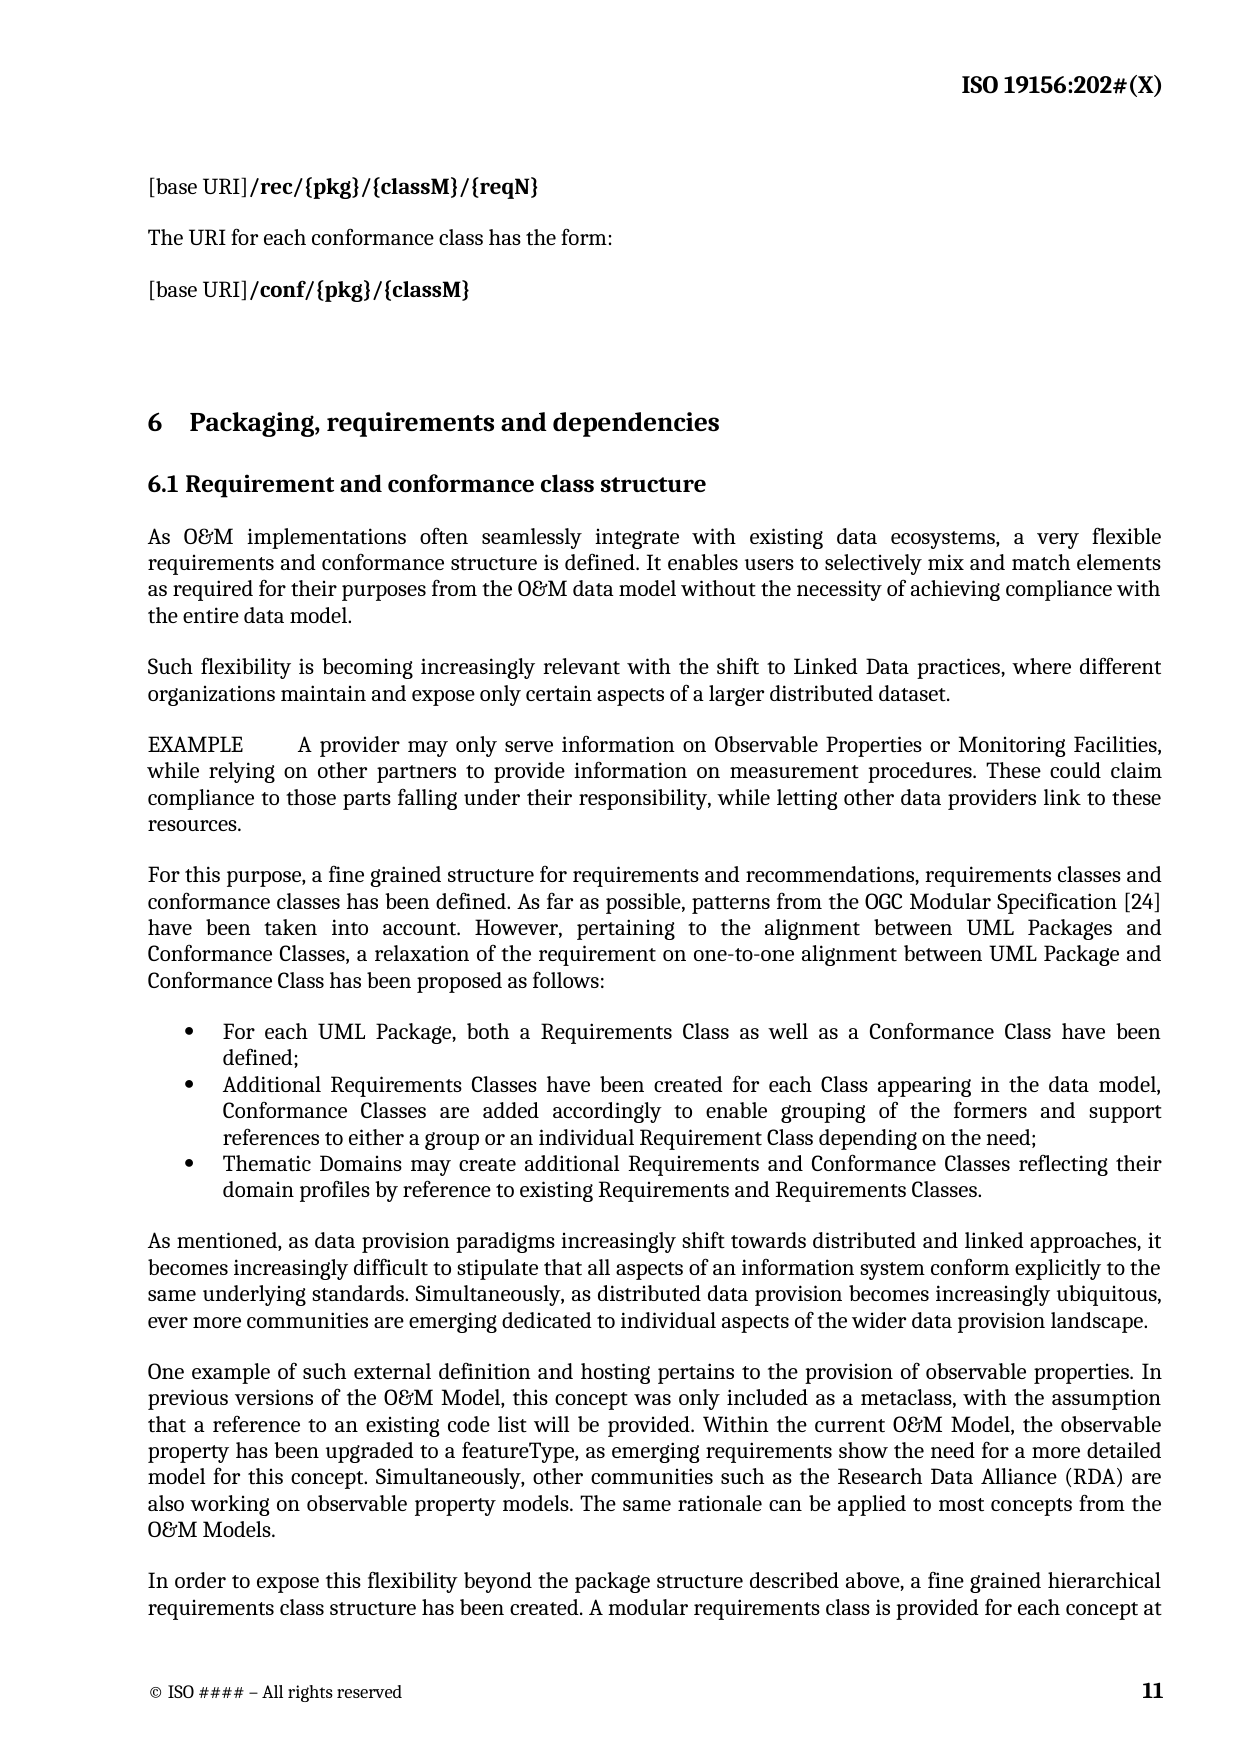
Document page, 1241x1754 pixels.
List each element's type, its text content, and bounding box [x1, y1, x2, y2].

text For this purpose, a fine grained structure for requirements and recommendations, requirements classes and conformance classes has been defined. As far as possible, patterns from the OGC Modular Specification [24] have been taken into account. However, pertaining to the alignment between UML Packages and Conformance Classes, a relaxation of the requirement on one-to-one alignment between UML Package and Conformance Class has been proposed as follows: [148, 862, 1163, 994]
text EXAMPLE A provider may only serve information on Observable Properties or Monitoring Facilities, while relying on other partners to provide information on measurement procedures. These could claim compliance to those parts falling under their responsibility, while letting other data providers link to these resources. [148, 732, 1163, 837]
text As O&M implementations often seamlessly integrate with existing data ecosystems, a very flexible requirements and conformance structure is defined. It enables users to selectively mix and match elements as required for their purposes from the O&M data model without the necessity of achieving compliance with the entire data model. [148, 523, 1163, 629]
text One example of such external definition and hosting pertains to the provision of observable properties. In previous versions of the O&M Model, this concept was only included as a metaclass, with the assumption that a reference to an existing code list will be provided. Within the current O&M Model, the observable property has been upgraded to a featureType, as emerging requirements show the need for a more detailed model for this concept. Simultaneously, other communities such as the Research Data Alliance (RDA) are also working on observable property models. The same rationale can be applied to most concepts from the O&M Models. [148, 1359, 1163, 1543]
subtitle Packaging, requirements and dependencies [148, 407, 1163, 438]
text The URI for each conformance class has the form: [148, 225, 1163, 252]
list Thematic Domains may create additional Requirements and Conformance Classes reflecting their domain profiles by reference to existing Requirements and Requirements Classes. [185, 1151, 1163, 1203]
text [base URI]/rec/{pkg}/{classM}/{reqN} [148, 174, 1163, 200]
text [base URI]/conf/{pkg}/{classM} [148, 277, 1163, 303]
text Such flexibility is becoming increasingly relevant with the shift to Linked Data practices, where different organizations maintain and expose only certain aspects of a larger distributed dataset. [148, 654, 1163, 707]
list Additional Requirements Classes have been created for each Class appearing in the data model, Conformance Classes are added accordingly to enable grouping of the formers and support references to either a group or an individual Requirement Class depending on the need; [185, 1072, 1163, 1151]
list For each UML Package, both a Requirements Class as well as a Conformance Class have been defined; [185, 1019, 1163, 1072]
text As mentioned, as data provision paradigms increasingly shift towards distributed and linked approaches, it becomes increasingly difficult to stipulate that all aspects of an information system conform explicitly to the same underlying standards. Simultaneously, as distributed data provision becomes increasingly ubiquitous, ever more communities are emerging dedicated to individual aspects of the wider data provision landscape. [148, 1228, 1163, 1334]
subtitle Requirement and conformance class structure [148, 470, 1163, 498]
